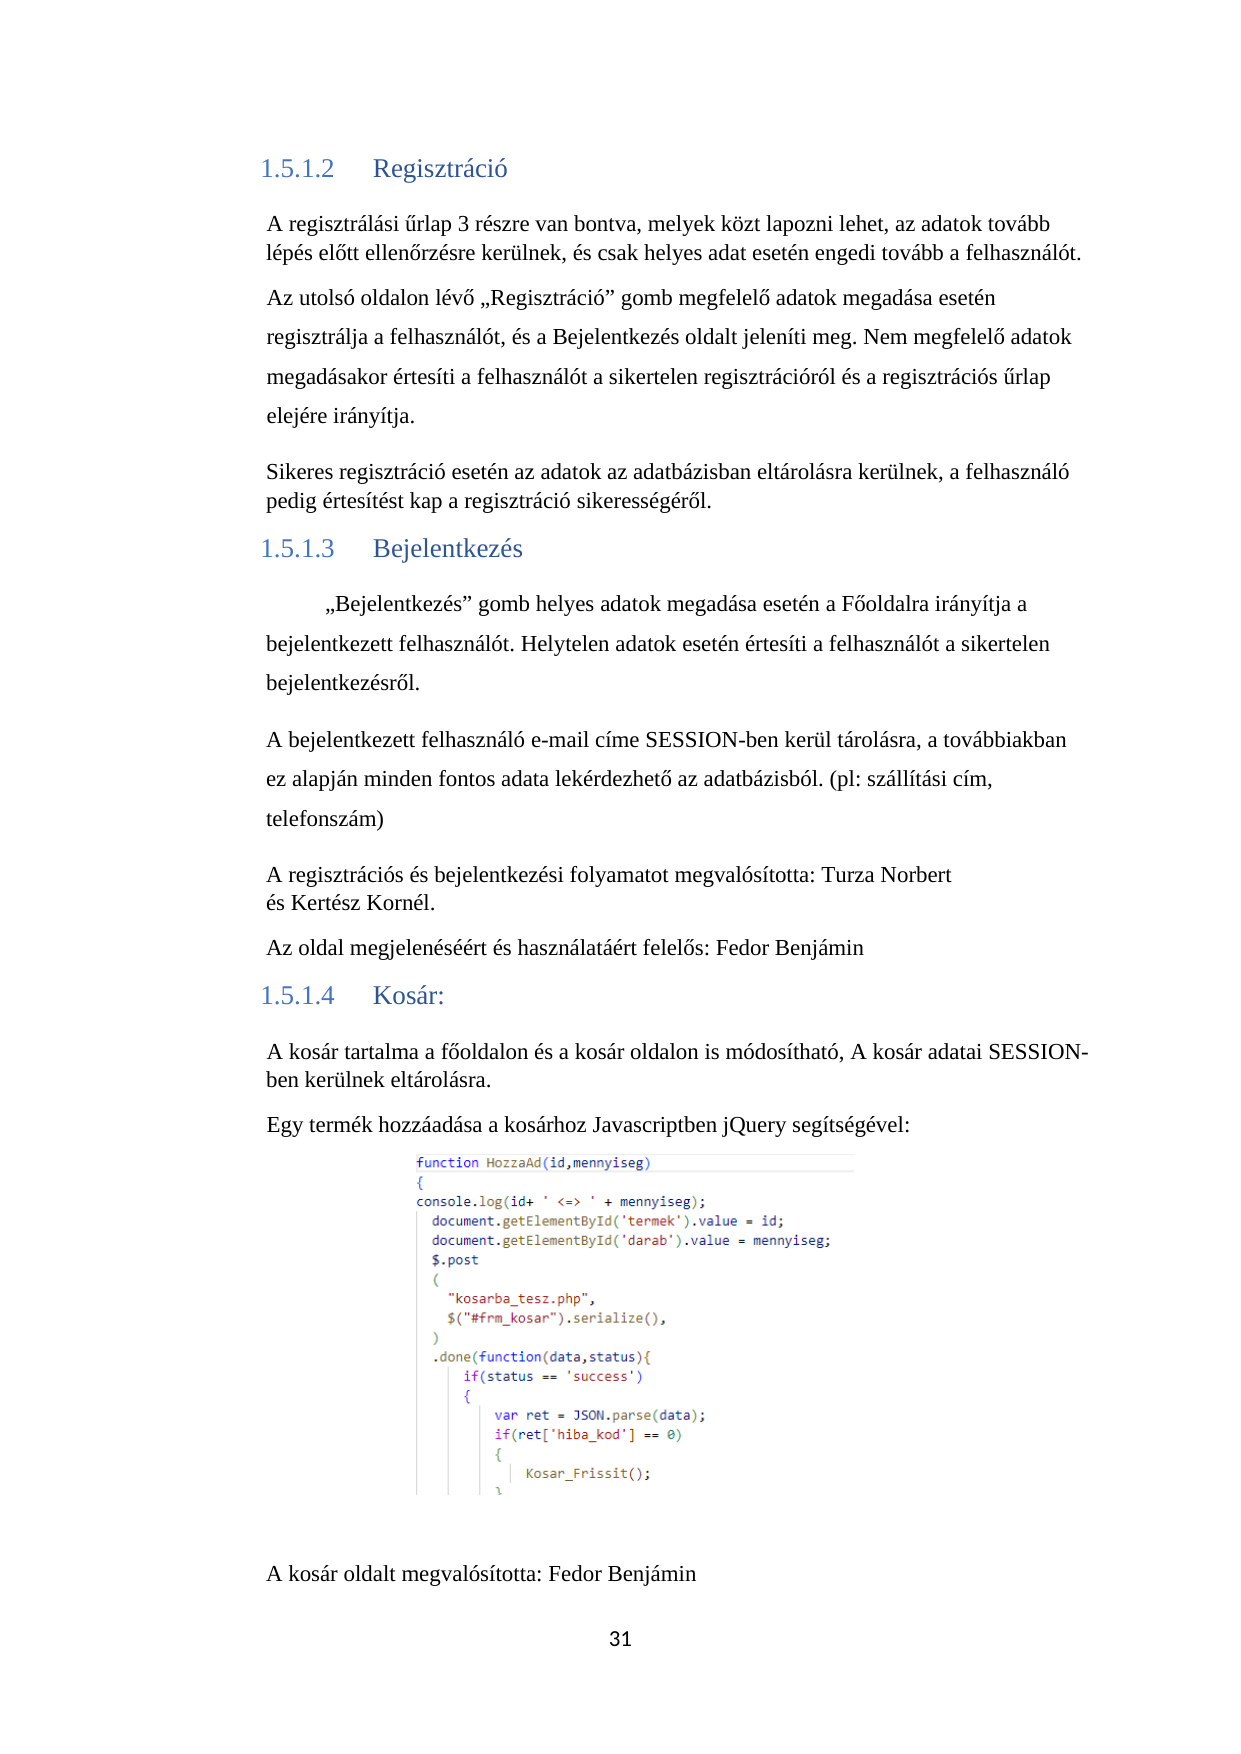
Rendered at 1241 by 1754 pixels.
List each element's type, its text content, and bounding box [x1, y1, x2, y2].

text Egy termék hozzáadása a kosárhoz Javascriptben jQuery segítségével: [266, 1111, 1093, 1138]
picture [409, 1154, 854, 1495]
subtitle Bejelentkezés [260, 532, 1093, 563]
text „Bejelentkezés” gomb helyes adatok megadása esetén a Főoldalra irányítja a bejelentkezett felhasználót. Helytelen adatok esetén értesíti a felhasználót a sikertelen bejelentkezésről. [266, 591, 1093, 696]
text A regisztrálási űrlap 3 részre van bontva, melyek közt lapozni lehet, az adatok tovább lépés előtt ellenőrzésre kerülnek, és csak helyes adat esetén engedi tovább a felhasználót. [266, 210, 1093, 265]
text A kosár oldalt megvalósította: Fedor Benjámin [148, 1560, 1093, 1586]
text A kosár tartalma a főoldalon és a kosár oldalon is módosítható, A kosár adatai SESSION-ben kerülnek eltárolásra. [266, 1038, 1093, 1093]
text A bejelentkezett felhasználó e-mail címe SESSION-ben kerül tárolásra, a továbbiakban ez alapján minden fontos adata lekérdezhető az adatbázisból. (pl: szállítási cím, telefonszám) [266, 726, 1093, 831]
subtitle Regisztráció [260, 152, 1093, 183]
text Az utolsó oldalon lévő „Regisztráció” gomb megfelelő adatok megadása esetén regisztrálja a felhasználót, és a Bejelentkezés oldalt jeleníti meg. Nem megfelelő adatok megadásakor értesíti a felhasználót a sikertelen regisztrációról és a regisztrációs űrlap elejére irányítja. [266, 284, 1093, 429]
text Sikeres regisztráció esetén az adatok az adatbázisban eltárolásra kerülnek, a felhasználó pedig értesítést kap a regisztráció sikerességéről. [266, 458, 1093, 513]
text A regisztrációs és bejelentkezési folyamatot megvalósította: Turza Norbert és Kertész Kornél. [148, 861, 1093, 916]
subtitle Kosár: [260, 979, 1093, 1011]
text Az oldal megjelenéséért és használatáért felelős: Fedor Benjámin [148, 934, 1093, 961]
